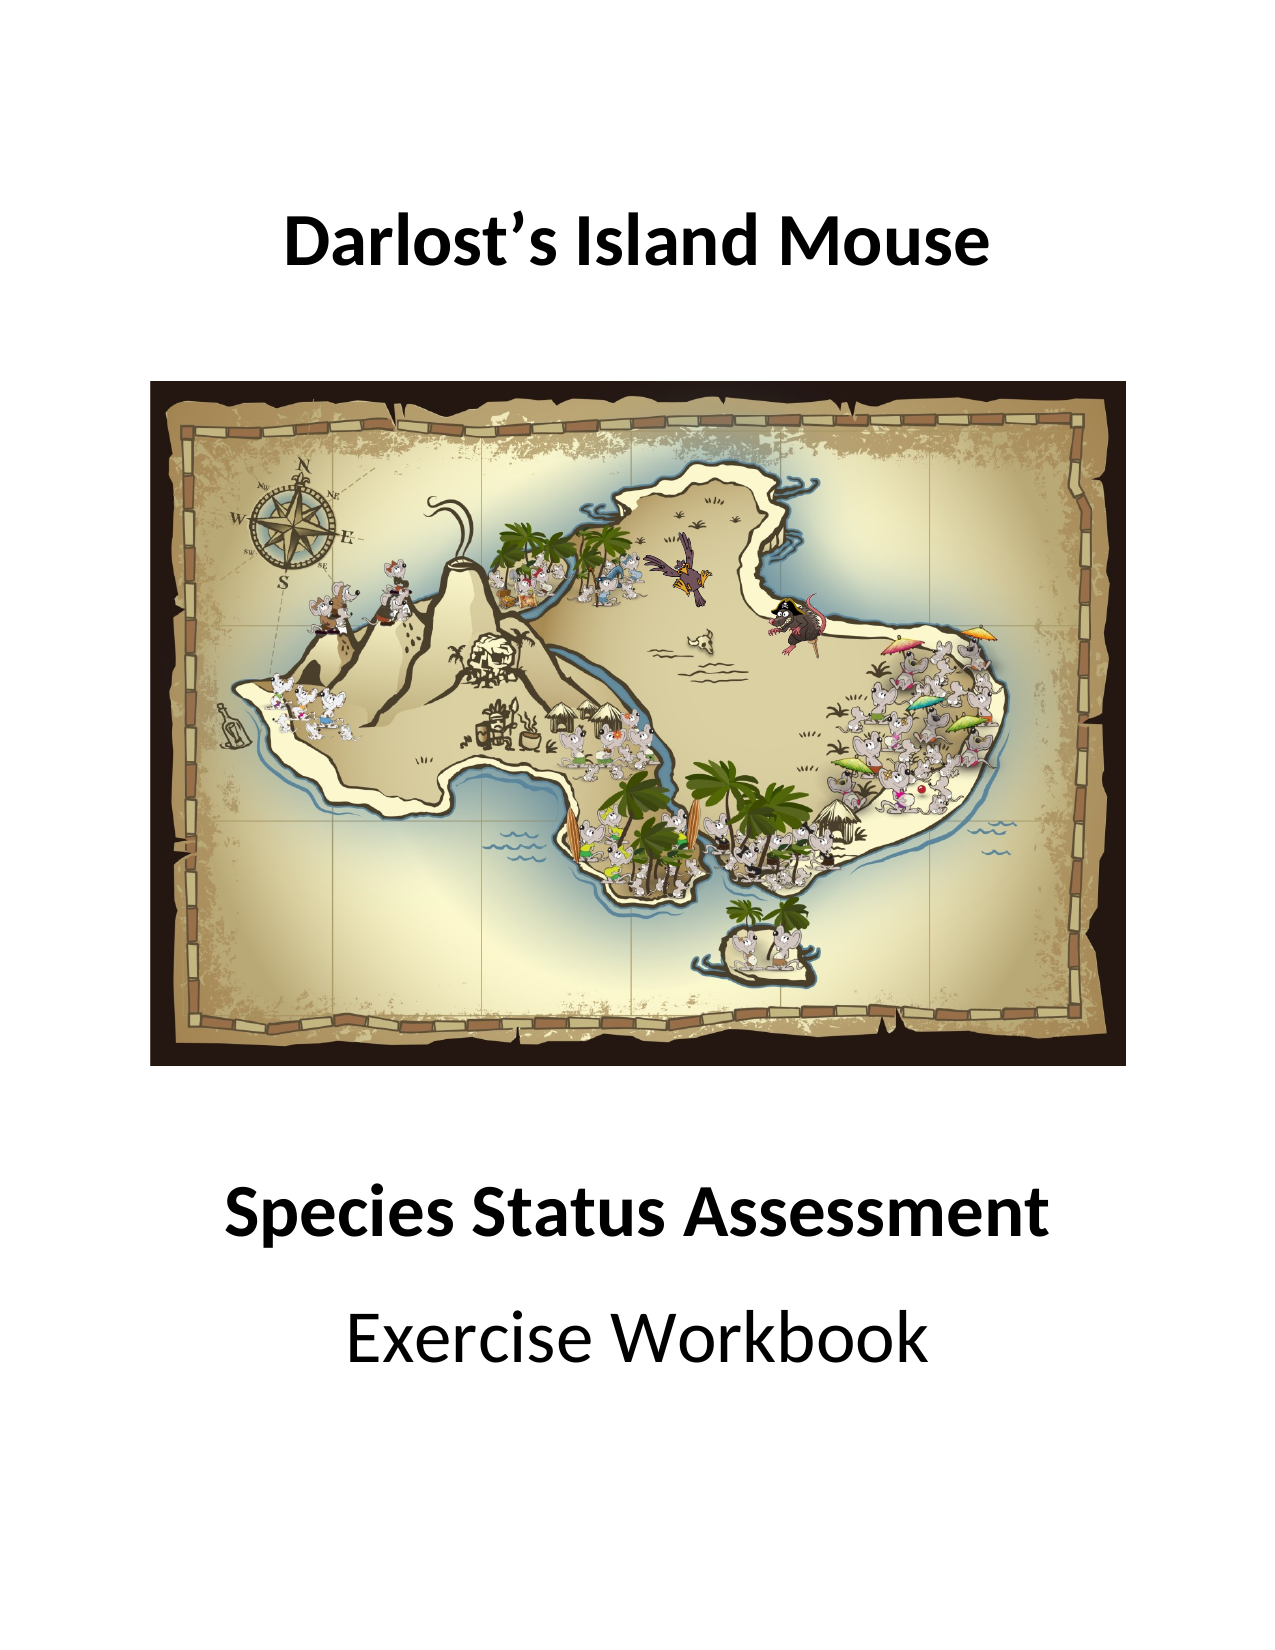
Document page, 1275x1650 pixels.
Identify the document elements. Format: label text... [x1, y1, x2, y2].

text Darlost’s Island Mouse [150, 192, 1125, 284]
picture [150, 381, 1126, 1066]
text Species Status Assessment [150, 1164, 1125, 1255]
text Exercise Workbook [150, 1290, 1125, 1381]
